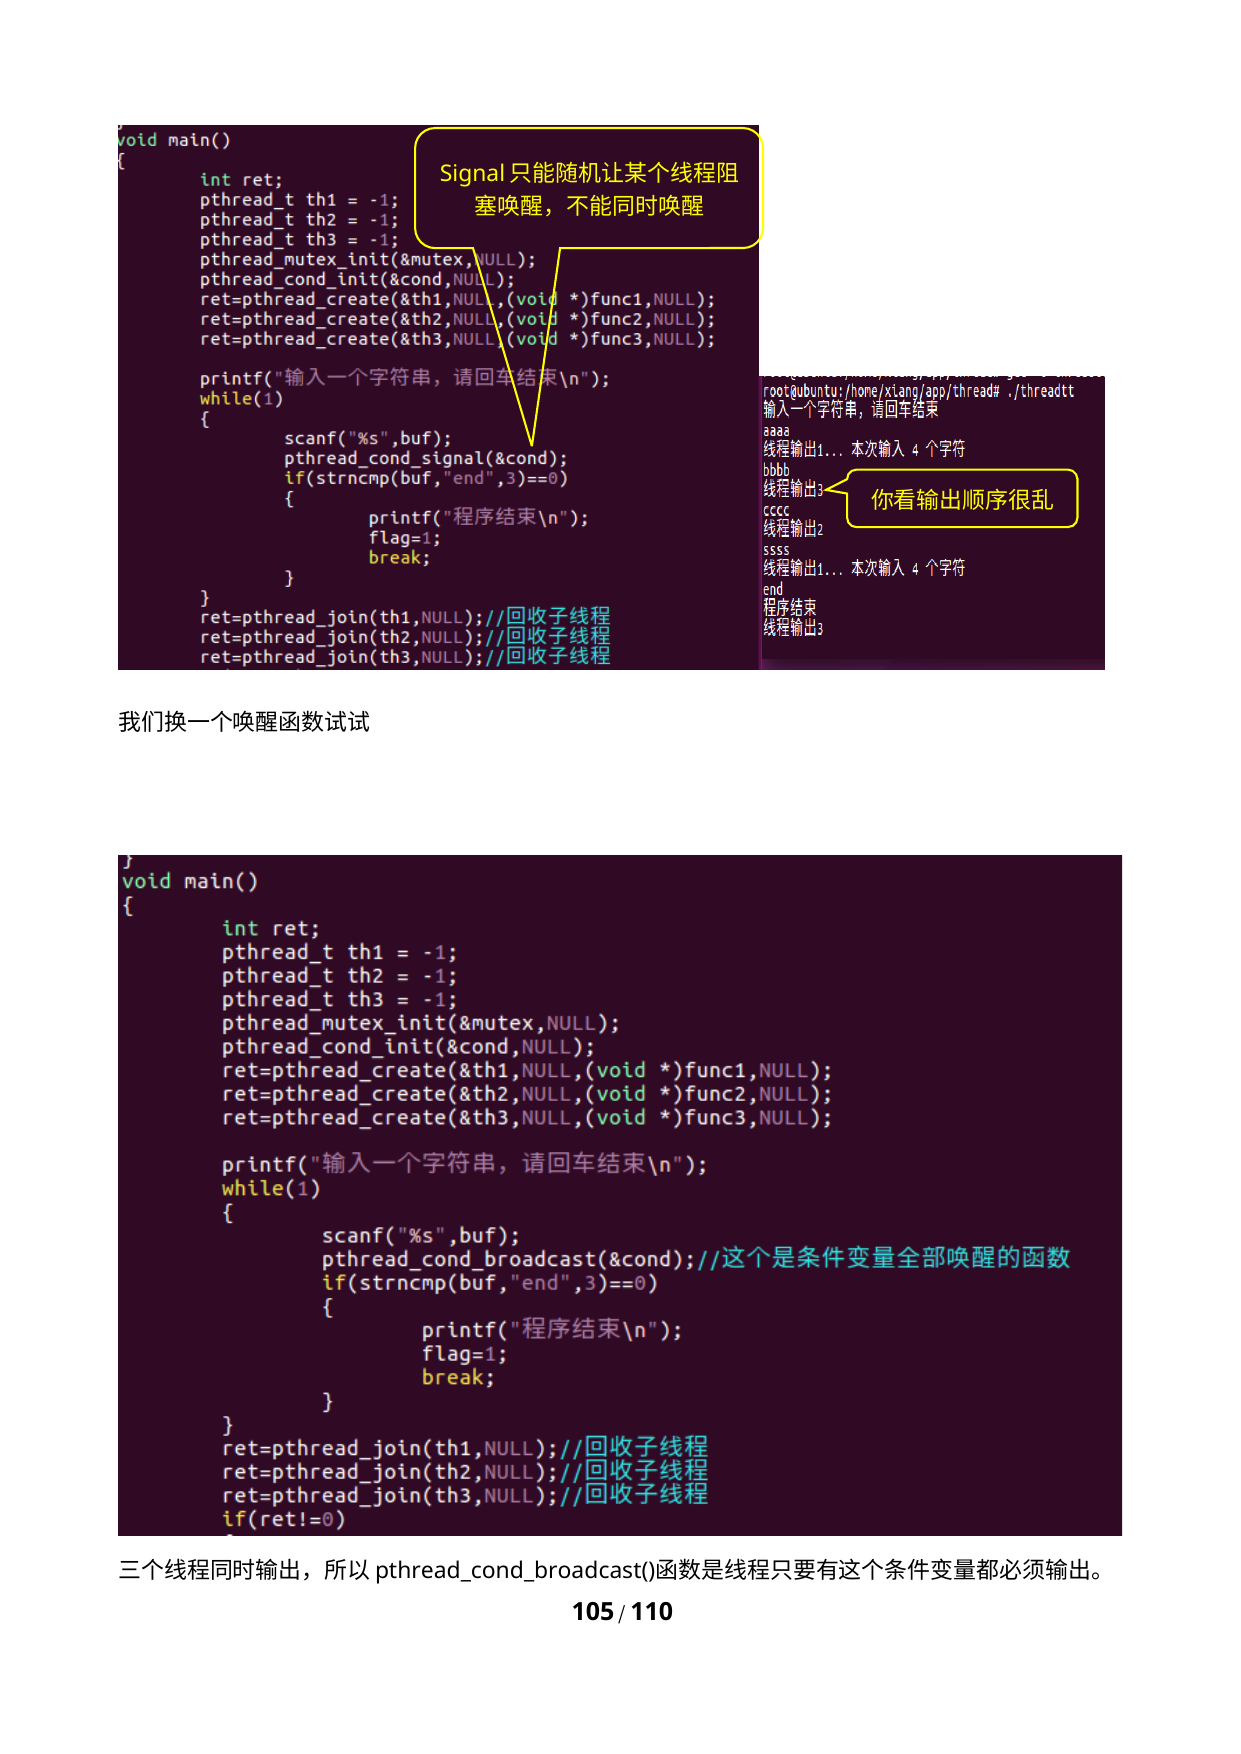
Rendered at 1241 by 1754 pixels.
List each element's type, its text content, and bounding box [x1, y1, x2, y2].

text 我们换一个唤醒函数试试 [118, 703, 1122, 737]
picture [417, 130, 759, 437]
text 三个线程同时输出，所以pthread_cond_broadcast()函数是线程只要有这个条件变量都必须输出。 [118, 1552, 1122, 1586]
picture [118, 125, 1105, 670]
picture [118, 855, 1123, 1536]
